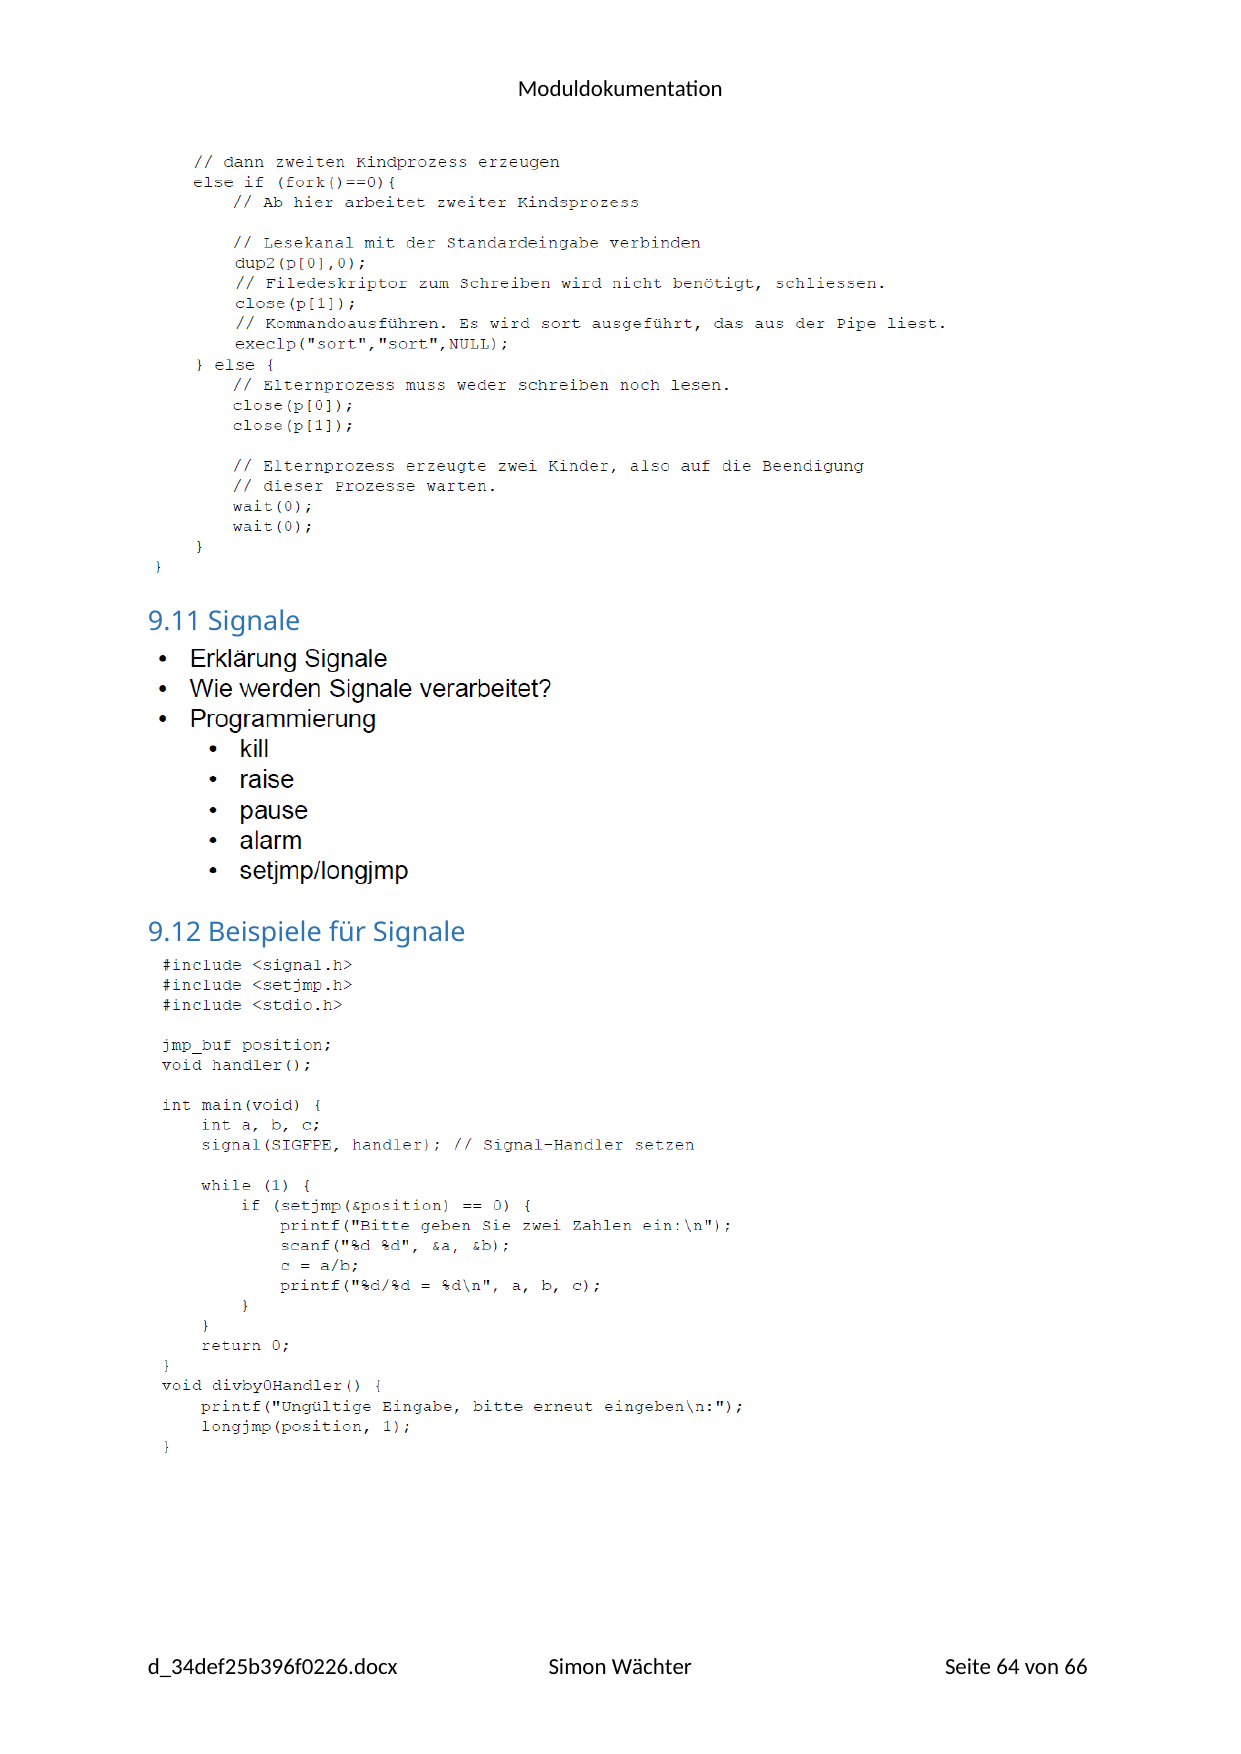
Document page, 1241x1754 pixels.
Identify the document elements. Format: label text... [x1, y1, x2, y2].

subtitle Beispiele für Signale [148, 912, 1093, 949]
picture [147, 147, 1093, 583]
picture [147, 952, 1093, 1458]
subtitle Signale [148, 601, 1093, 638]
picture [147, 640, 1093, 894]
